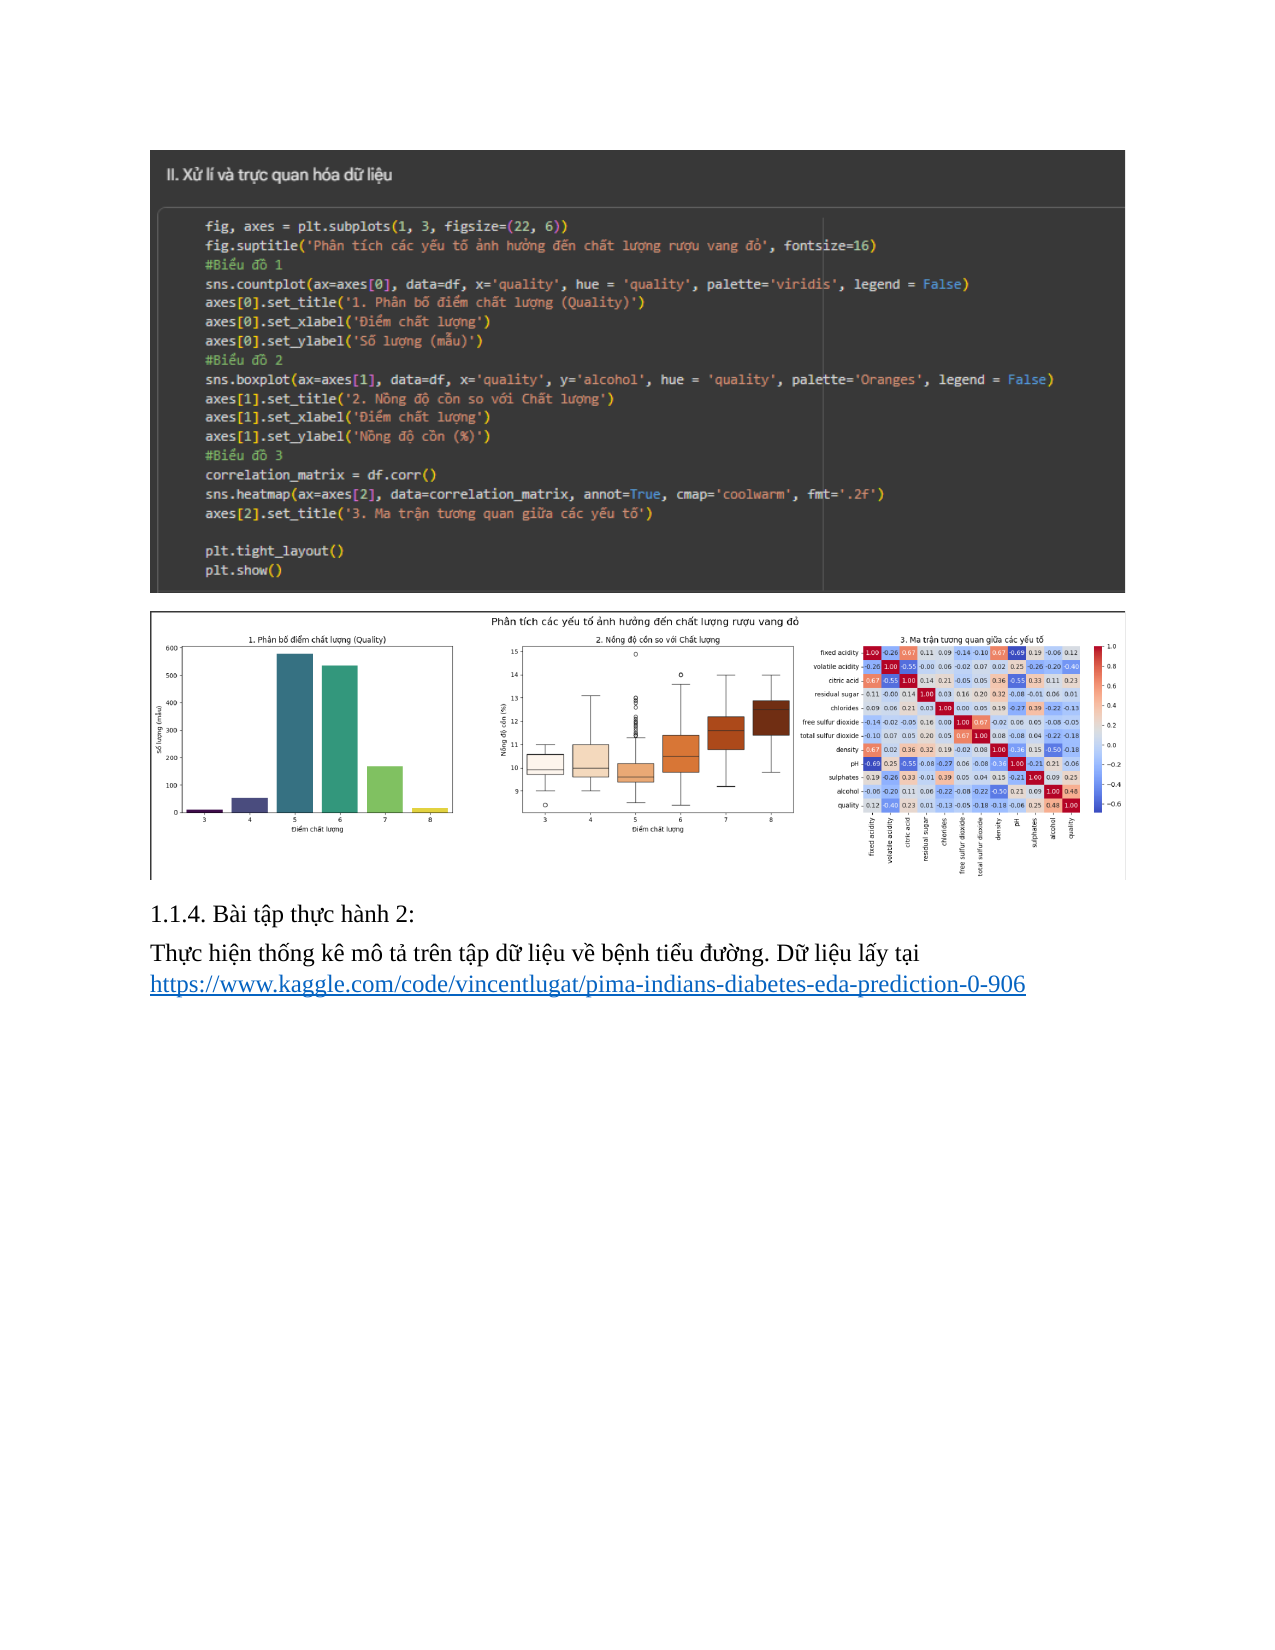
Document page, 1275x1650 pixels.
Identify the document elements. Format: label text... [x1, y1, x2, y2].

text Thực hiện thống kê mô tả trên tập dữ liệu về bệnh tiểu đường. Dữ liệu lấy tại https://www.kaggle.com/code/vincentlugat/pima-indians-diabetes-eda-prediction-0-906 [150, 938, 1125, 998]
picture [150, 150, 1125, 593]
subtitle 1.1.4. Bài tập thực hành 2: [150, 899, 1125, 927]
picture [150, 611, 1125, 880]
